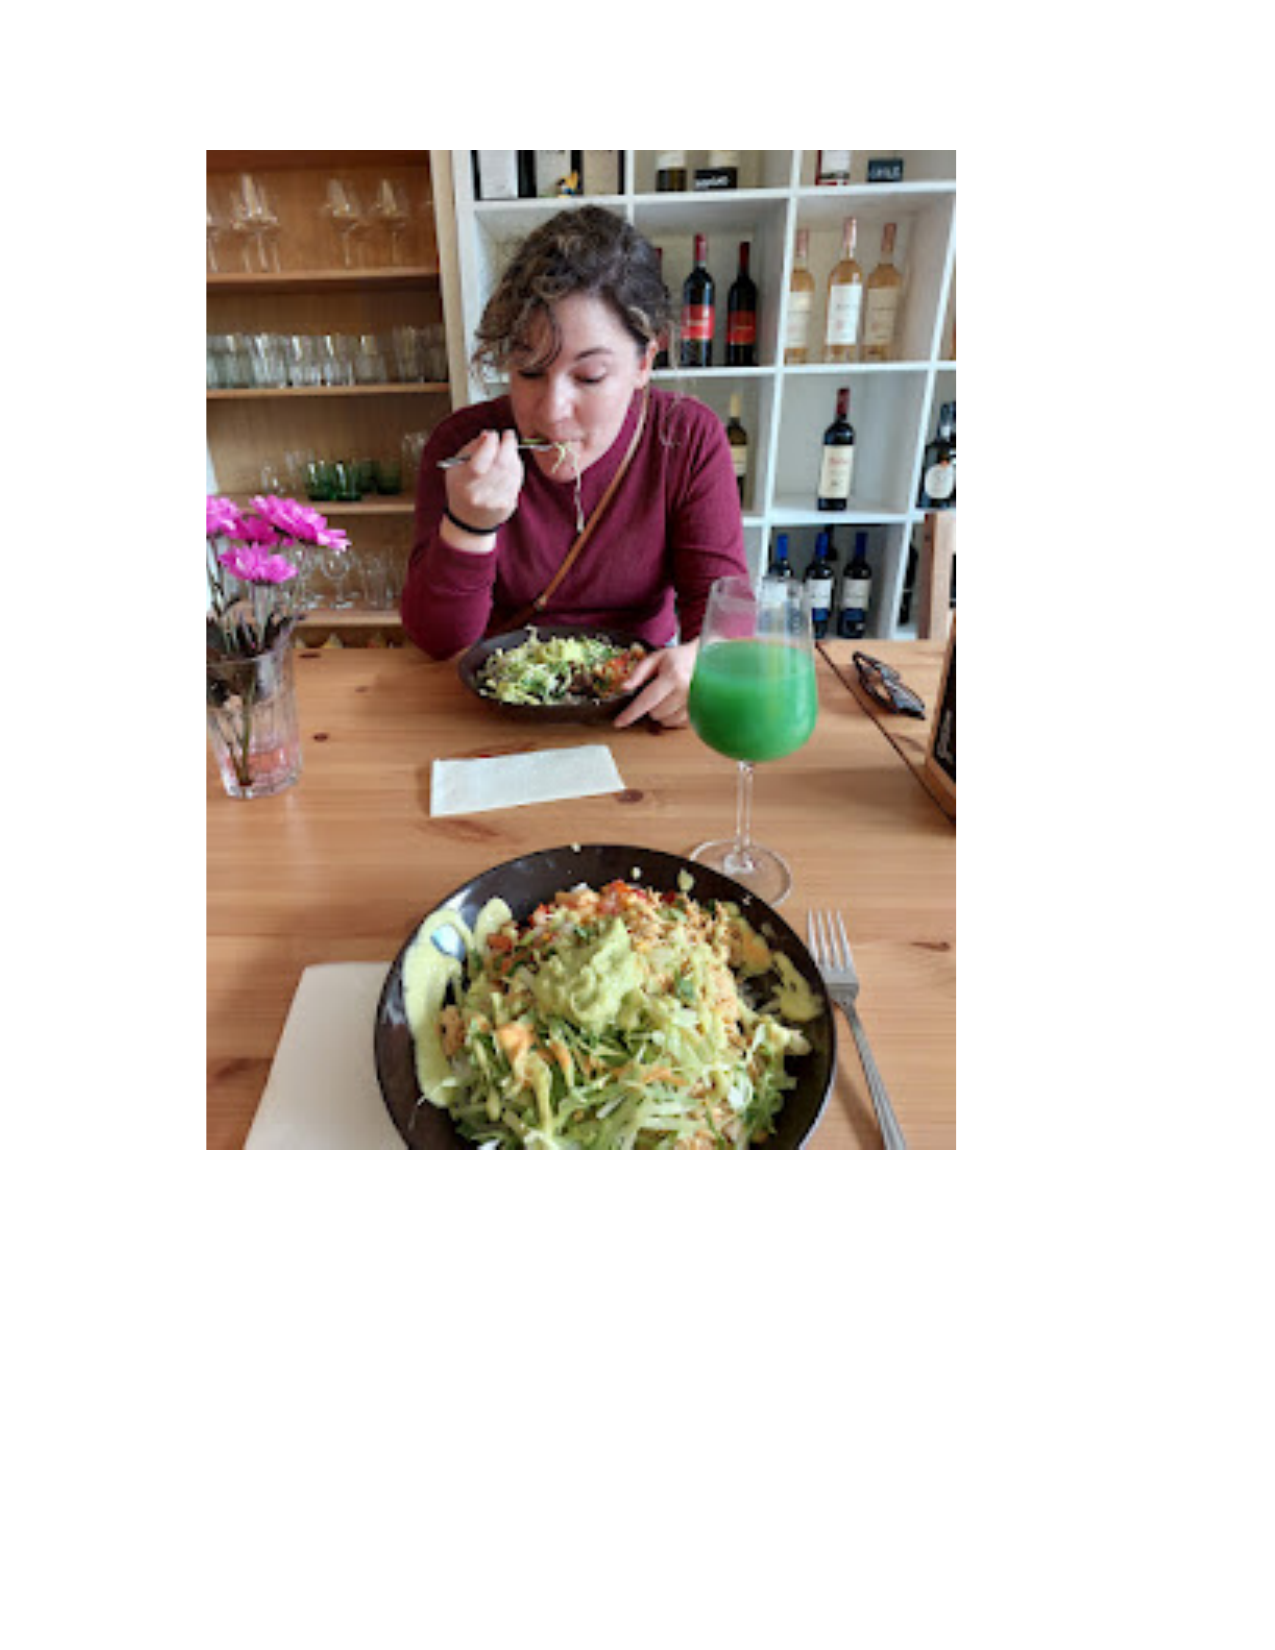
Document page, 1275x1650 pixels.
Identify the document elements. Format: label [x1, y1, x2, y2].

picture [206, 150, 957, 1150]
